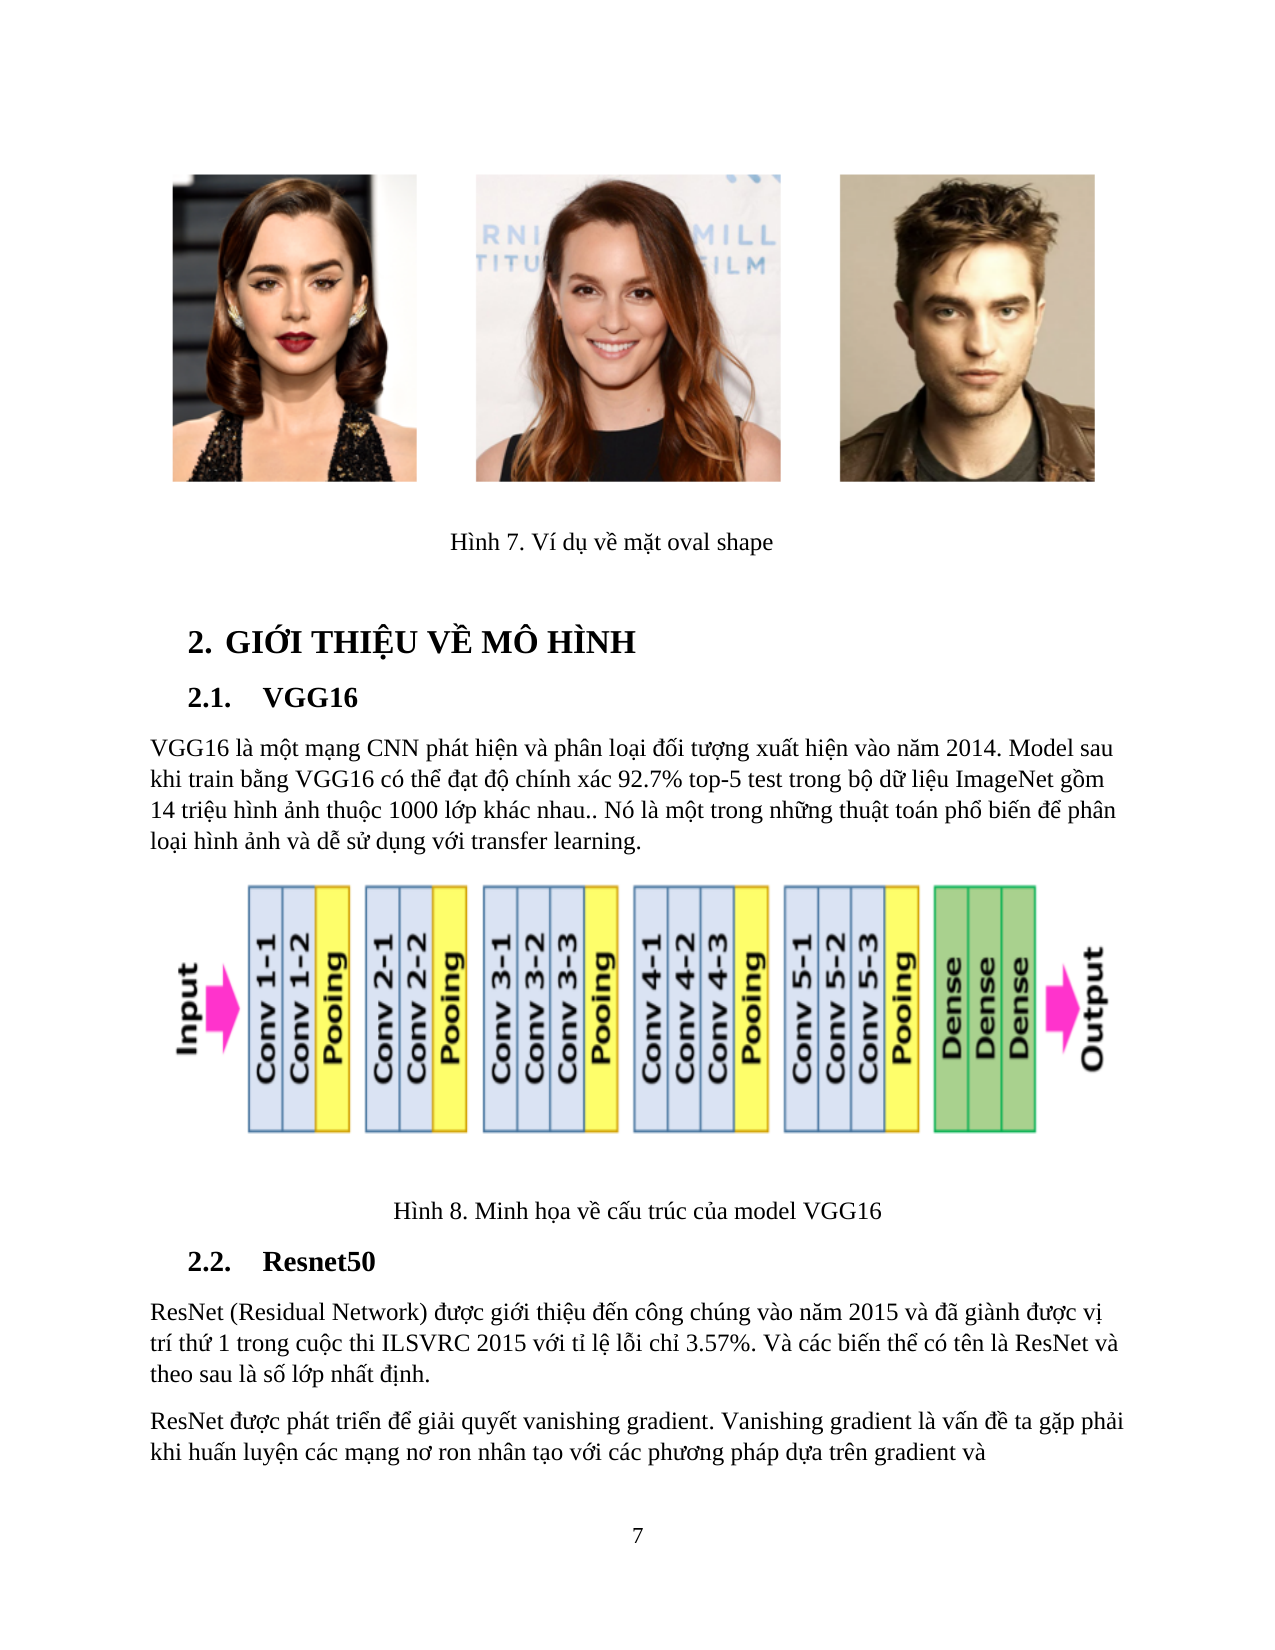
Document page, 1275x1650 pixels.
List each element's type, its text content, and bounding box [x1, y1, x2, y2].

text Hình 7. Ví dụ về mặt oval shape [375, 527, 1125, 556]
subtitle Resnet50 [187, 1244, 1125, 1277]
picture [150, 150, 1125, 509]
picture [150, 874, 1125, 1178]
text ResNet (Residual Network) được giới thiệu đến công chúng vào năm 2015 và đã giành được vị trí thứ 1 trong cuộc thi ILSVRC 2015 với tỉ lệ lỗi chỉ 3.57%. Và các biến thể có tên là ResNet và theo sau là số lớp nhất định. [150, 1297, 1125, 1387]
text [150, 1406, 1125, 1466]
text Hình 8. Minh họa về cấu trúc của model VGG16 [150, 1196, 1125, 1225]
subtitle VGG16 [187, 680, 1125, 714]
text VGG16 là một mạng CNN phát hiện và phân loại đối tượng xuất hiện vào năm 2014. Model sau khi train bằng VGG16 có thể đạt độ chính xác 92.7% top-5 test trong bộ dữ liệu ImageNet gồm 14 triệu hình ảnh thuộc 1000 lớp khác nhau.. Nó là một trong những thuật toán phổ biến để phân loại hình ảnh và dễ sử dụng với transfer learning. [150, 733, 1125, 855]
subtitle GIỚI THIỆU VỀ MÔ HÌNH [187, 622, 1125, 661]
